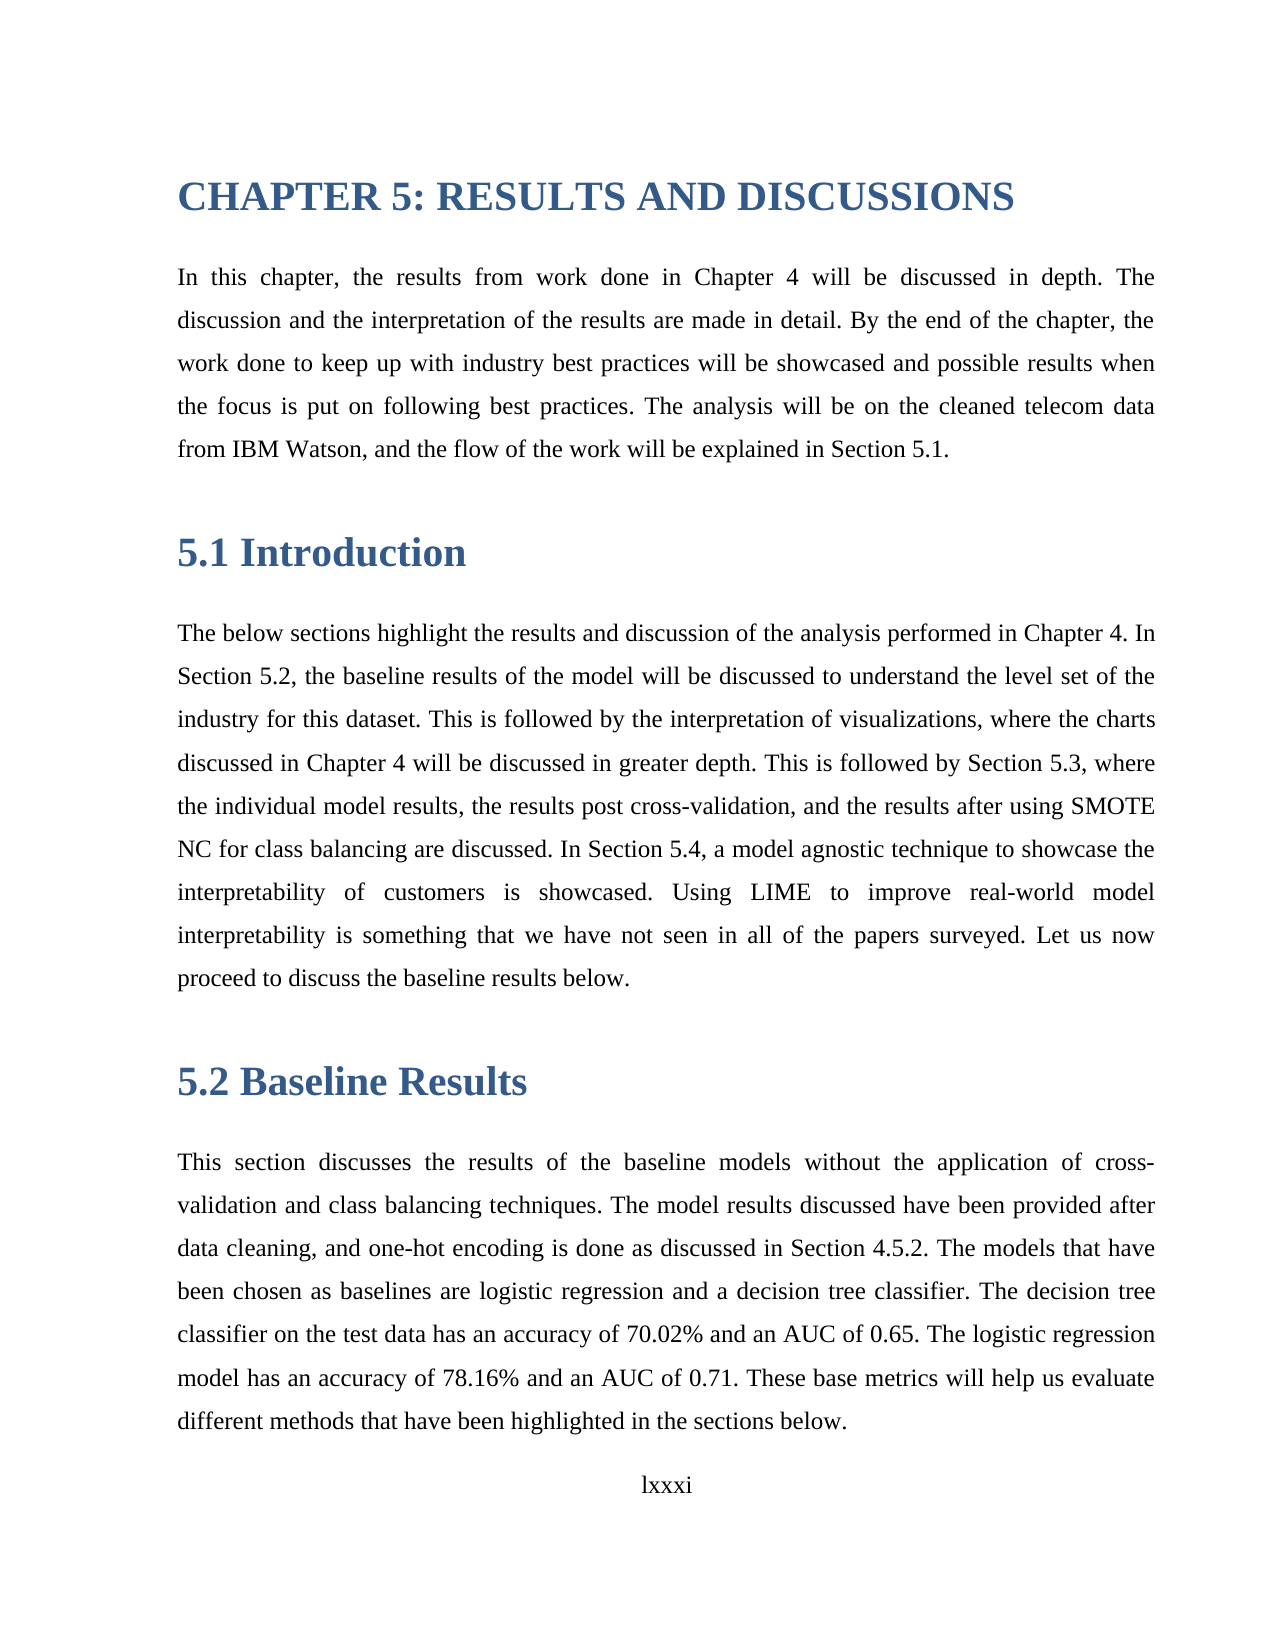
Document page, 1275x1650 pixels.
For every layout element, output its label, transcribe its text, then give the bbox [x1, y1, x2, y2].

subtitle 5.1 Introduction [177, 528, 1156, 576]
text This section discusses the results of the baseline models without the application of cross-validation and class balancing techniques. The model results discussed have been provided after data cleaning, and one-hot encoding is done as discussed in Section 4.5.2. The models that have been chosen as baselines are logistic regression and a decision tree classifier. The decision tree classifier on the test data has an accuracy of 70.02% and an AUC of 0.65. The logistic regression model has an accuracy of 78.16% and an AUC of 0.71. These base metrics will help us evaluate different methods that have been highlighted in the sections below. [177, 1147, 1156, 1434]
text The below sections highlight the results and discussion of the analysis performed in Chapter 4. In Section 5.2, the baseline results of the model will be discussed to understand the level set of the industry for this dataset. This is followed by the interpretation of visualizations, where the charts discussed in Chapter 4 will be discussed in greater depth. This is followed by Section 5.3, where the individual model results, the results post cross-validation, and the results after using SMOTE NC for class balancing are discussed. In Section 5.4, a model agnostic technique to showcase the interpretability of customers is showcased. Using LIME to improve real-world model interpretability is something that we have not seen in all of the papers surveyed. Let us now proceed to discuss the baseline results below. [177, 618, 1156, 992]
subtitle CHAPTER 5: RESULTS AND DISCUSSIONS [139, 171, 1156, 219]
text In this chapter, the results from work done in Chapter 4 will be discussed in depth. The discussion and the interpretation of the results are made in detail. By the end of the chapter, the work done to keep up with industry best practices will be showcased and possible results when the focus is put on following best practices. The analysis will be on the cleaned telecom data from IBM Watson, and the flow of the work will be explained in Section 5.1. [177, 262, 1156, 463]
subtitle 5.2 Baseline Results [177, 1056, 1156, 1104]
